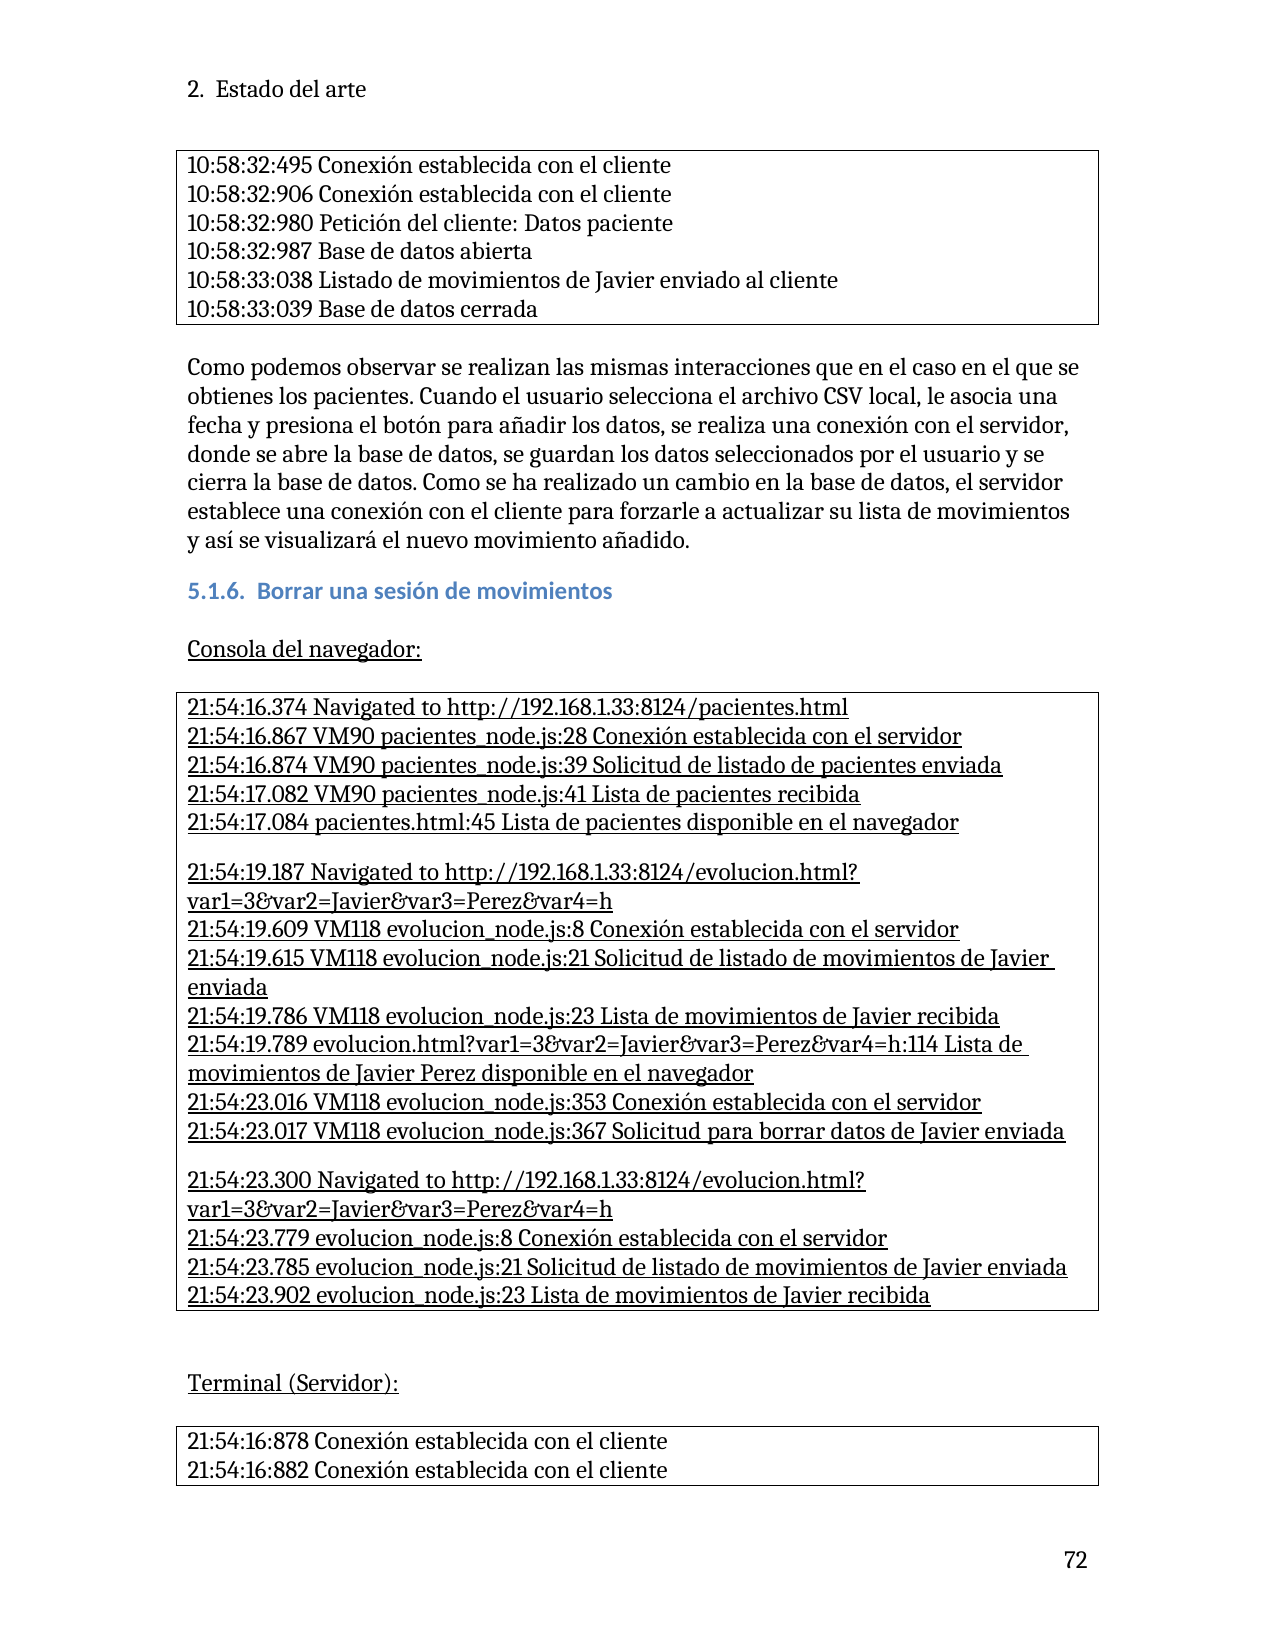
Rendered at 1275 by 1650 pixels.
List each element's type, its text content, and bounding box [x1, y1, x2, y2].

subtitle 5.1.6. Borrar una sesión de movimientos [187, 575, 1087, 606]
text Consola del navegador: [187, 635, 1087, 663]
table_header 21:54:16.374 Navigated to http://192.168.1.33:8124/pacientes.html 21:54:16.867 VM90 pacientes_node.js:28 Conexión establecida con el servidor 21:54:16.874 VM90 pacientes_node.js:39 Solicitud de listado de pacientes enviada 21:54:17.082 VM90 pacientes_node.js:41 Lista de pacientes recibida 21:54:17.084 pacientes.html:45 Lista de pacientes disponible en el navegador 21:54:19.187 Navigated to http://192.168.1.33:8124/evolucion.html?var1=3&var2=Javier&var3=Perez&var4=h 21:54:19.609 VM118 evolucion_node.js:8 Conexión establecida con el servidor 21:54:19.615 VM118 evolucion_node.js:21 Solicitud de listado de movimientos de Javier enviada 21:54:19.786 VM118 evolucion_node.js:23 Lista de movimientos de Javier recibida 21:54:19.789 evolucion.html?var1=3&var2=Javier&var3=Perez&var4=h:114 Lista de movimientos de Javier Perez disponible en el navegador 21:54:23.016 VM118 evolucion_node.js:353 Conexión establecida con el servidor 21:54:23.017 VM118 evolucion_node.js:367 Solicitud para borrar datos de Javier enviada 21:54:23.300 Navigated to http://192.168.1.33:8124/evolucion.html?var1=3&var2=Javier&var3=Perez&var4=h 21:54:23.779 evolucion_node.js:8 Conexión establecida con el servidor 21:54:23.785 evolucion_node.js:21 Solicitud de listado de movimientos de Javier enviada 21:54:23.902 evolucion_node.js:23 Lista de movimientos de Javier recibida [177, 693, 1098, 1310]
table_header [177, 1427, 1098, 1484]
text Terminal (Servidor): [187, 1368, 1087, 1397]
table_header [177, 151, 1098, 323]
text Como podemos observar se realizan las mismas interacciones que en el caso en el que se obtienes los pacientes. Cuando el usuario selecciona el archivo CSV local, le asocia una fecha y presiona el botón para añadir los datos, se realiza una conexión con el servidor, donde se abre la base de datos, se guardan los datos seleccionados por el usuario y se cierra la base de datos. Como se ha realizado un cambio en la base de datos, el servidor establece una conexión con el cliente para forzarle a actualizar su lista de movimientos y así se visualizará el nuevo movimiento añadido. [187, 353, 1087, 554]
